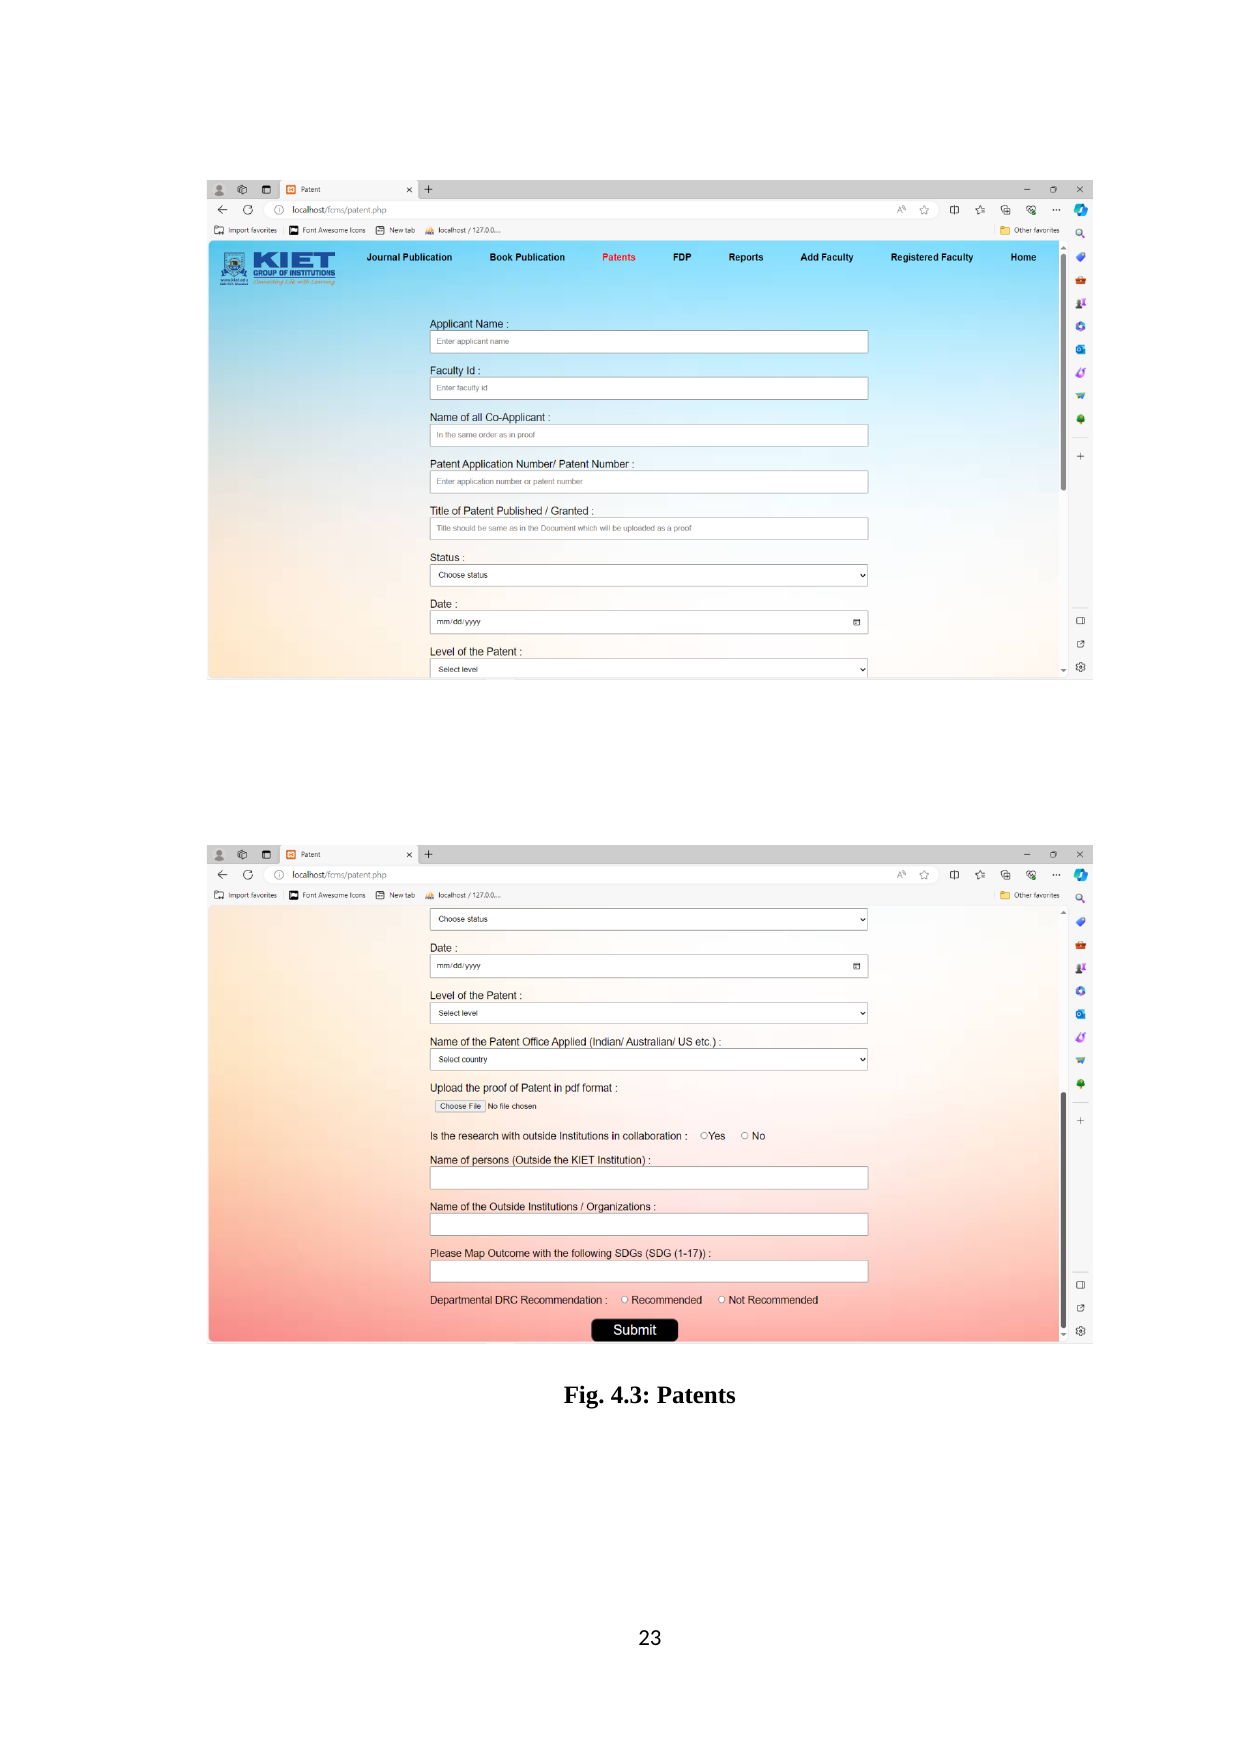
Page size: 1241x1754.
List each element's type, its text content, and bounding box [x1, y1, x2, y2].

picture [206, 180, 1093, 680]
picture [206, 845, 1093, 1344]
text Fig. 4.3: Patents [207, 1380, 1092, 1409]
